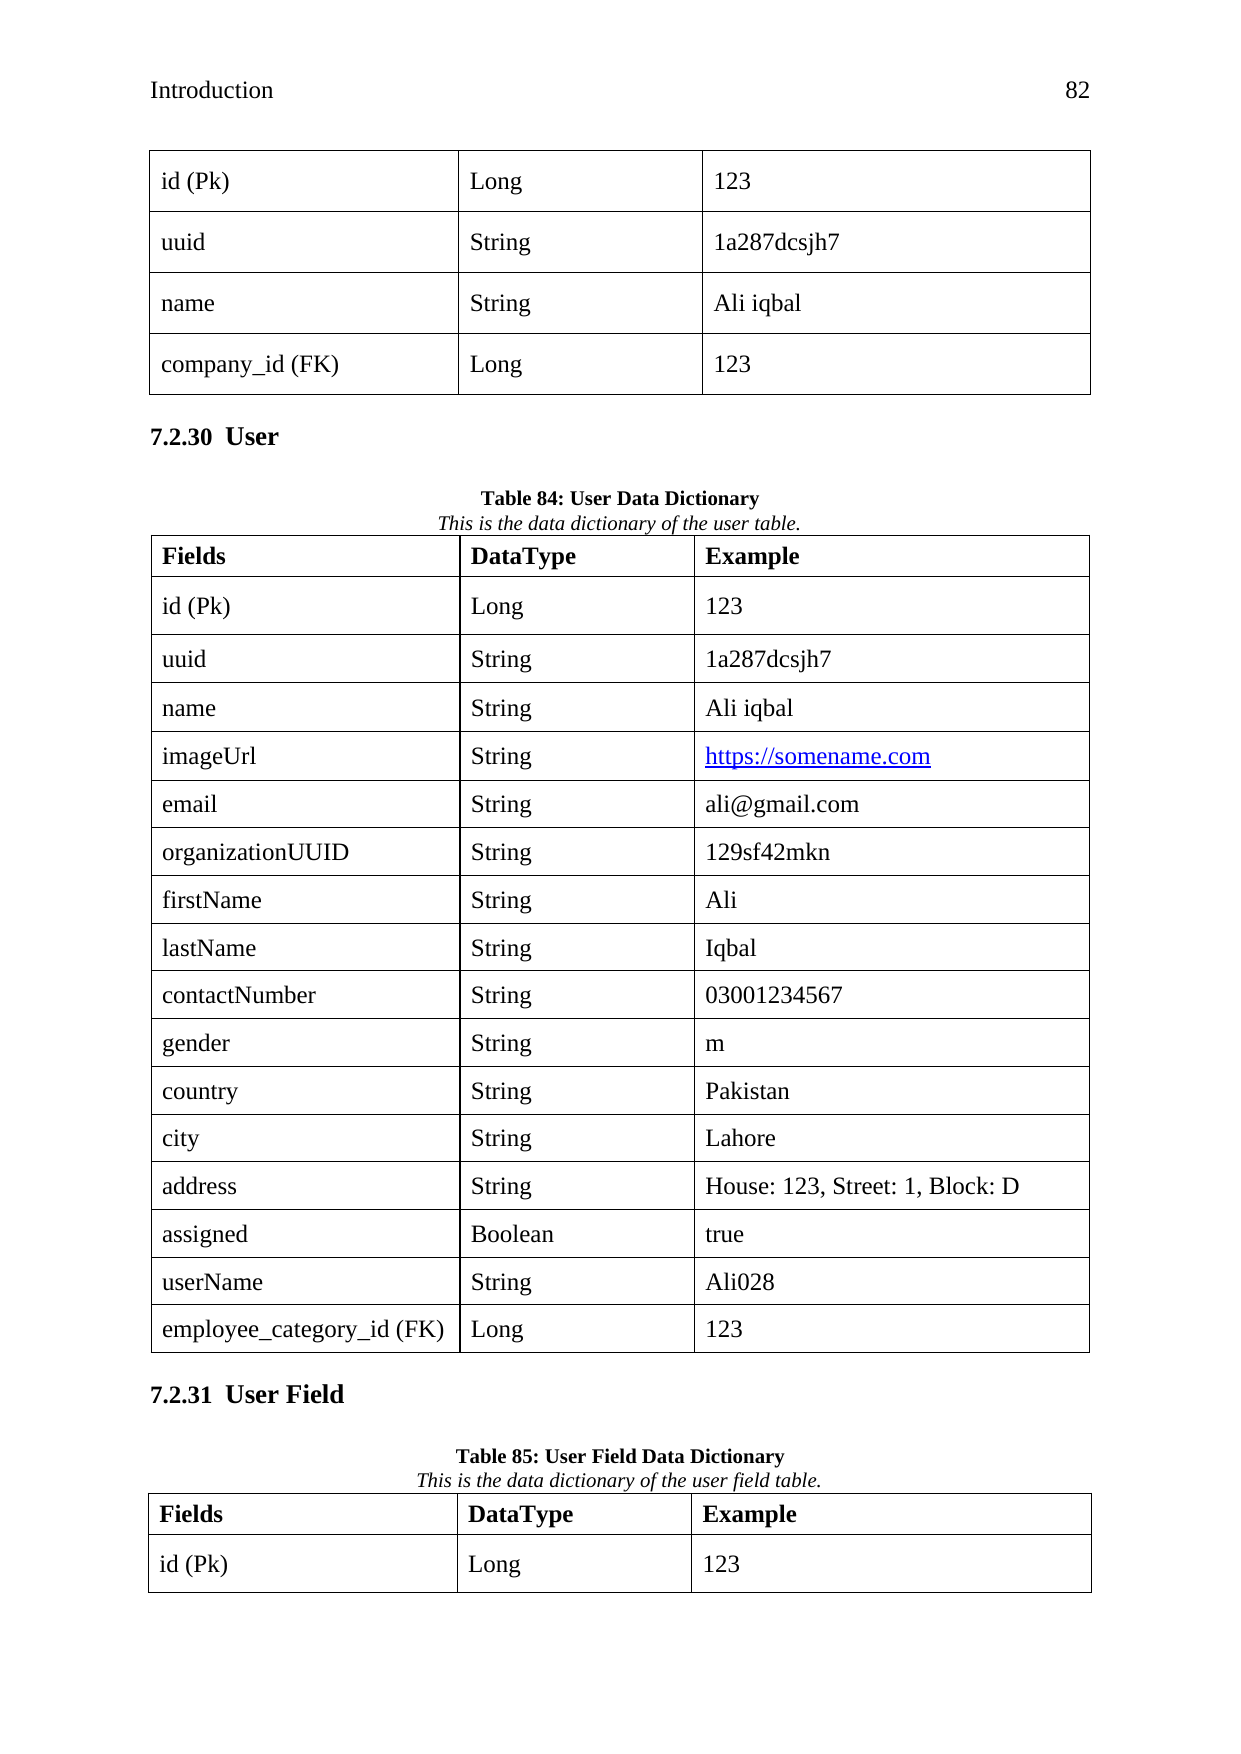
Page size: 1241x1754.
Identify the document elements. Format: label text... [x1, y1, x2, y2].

text Table 84: User Data Dictionary [150, 486, 1090, 510]
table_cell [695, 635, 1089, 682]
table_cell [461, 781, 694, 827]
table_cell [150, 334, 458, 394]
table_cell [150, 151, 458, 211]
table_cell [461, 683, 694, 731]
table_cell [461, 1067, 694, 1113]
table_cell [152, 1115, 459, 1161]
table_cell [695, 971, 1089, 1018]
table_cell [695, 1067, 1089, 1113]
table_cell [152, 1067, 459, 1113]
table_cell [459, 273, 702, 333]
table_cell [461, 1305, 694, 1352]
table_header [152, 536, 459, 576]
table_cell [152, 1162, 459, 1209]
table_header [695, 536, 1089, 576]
text This is the data dictionary of the user field table. [150, 1468, 1090, 1492]
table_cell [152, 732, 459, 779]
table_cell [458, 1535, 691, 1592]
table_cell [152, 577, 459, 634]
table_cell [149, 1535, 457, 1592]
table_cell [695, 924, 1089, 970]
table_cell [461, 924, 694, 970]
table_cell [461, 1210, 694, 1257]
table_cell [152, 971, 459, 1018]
text This is the data dictionary of the user table. [150, 510, 1090, 534]
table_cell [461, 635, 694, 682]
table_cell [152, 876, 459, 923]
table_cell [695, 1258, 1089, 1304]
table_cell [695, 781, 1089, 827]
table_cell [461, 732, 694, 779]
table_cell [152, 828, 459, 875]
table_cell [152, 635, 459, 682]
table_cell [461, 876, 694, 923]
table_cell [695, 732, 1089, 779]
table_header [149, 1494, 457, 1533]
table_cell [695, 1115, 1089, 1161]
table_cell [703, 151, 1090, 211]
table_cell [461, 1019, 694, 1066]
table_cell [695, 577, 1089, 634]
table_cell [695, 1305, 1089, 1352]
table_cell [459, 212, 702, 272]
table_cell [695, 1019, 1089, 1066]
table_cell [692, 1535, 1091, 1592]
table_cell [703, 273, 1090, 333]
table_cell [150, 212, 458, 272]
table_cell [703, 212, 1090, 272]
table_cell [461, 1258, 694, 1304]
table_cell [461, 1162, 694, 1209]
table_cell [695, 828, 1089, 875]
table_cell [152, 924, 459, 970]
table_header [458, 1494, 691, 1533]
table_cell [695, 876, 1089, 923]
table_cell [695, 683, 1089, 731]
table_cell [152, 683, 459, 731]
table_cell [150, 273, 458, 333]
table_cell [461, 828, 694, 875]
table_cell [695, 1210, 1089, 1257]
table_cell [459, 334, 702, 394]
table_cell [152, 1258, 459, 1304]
subtitle User [150, 420, 1090, 451]
text Table 85: User Field Data Dictionary [150, 1444, 1090, 1468]
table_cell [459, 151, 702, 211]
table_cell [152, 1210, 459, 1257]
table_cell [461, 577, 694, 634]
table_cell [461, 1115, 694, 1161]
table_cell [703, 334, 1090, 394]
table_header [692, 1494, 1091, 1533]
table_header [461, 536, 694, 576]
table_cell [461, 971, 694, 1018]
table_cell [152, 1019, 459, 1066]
subtitle User Field [150, 1378, 1090, 1409]
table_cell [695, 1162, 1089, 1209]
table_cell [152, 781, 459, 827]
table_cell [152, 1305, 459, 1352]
